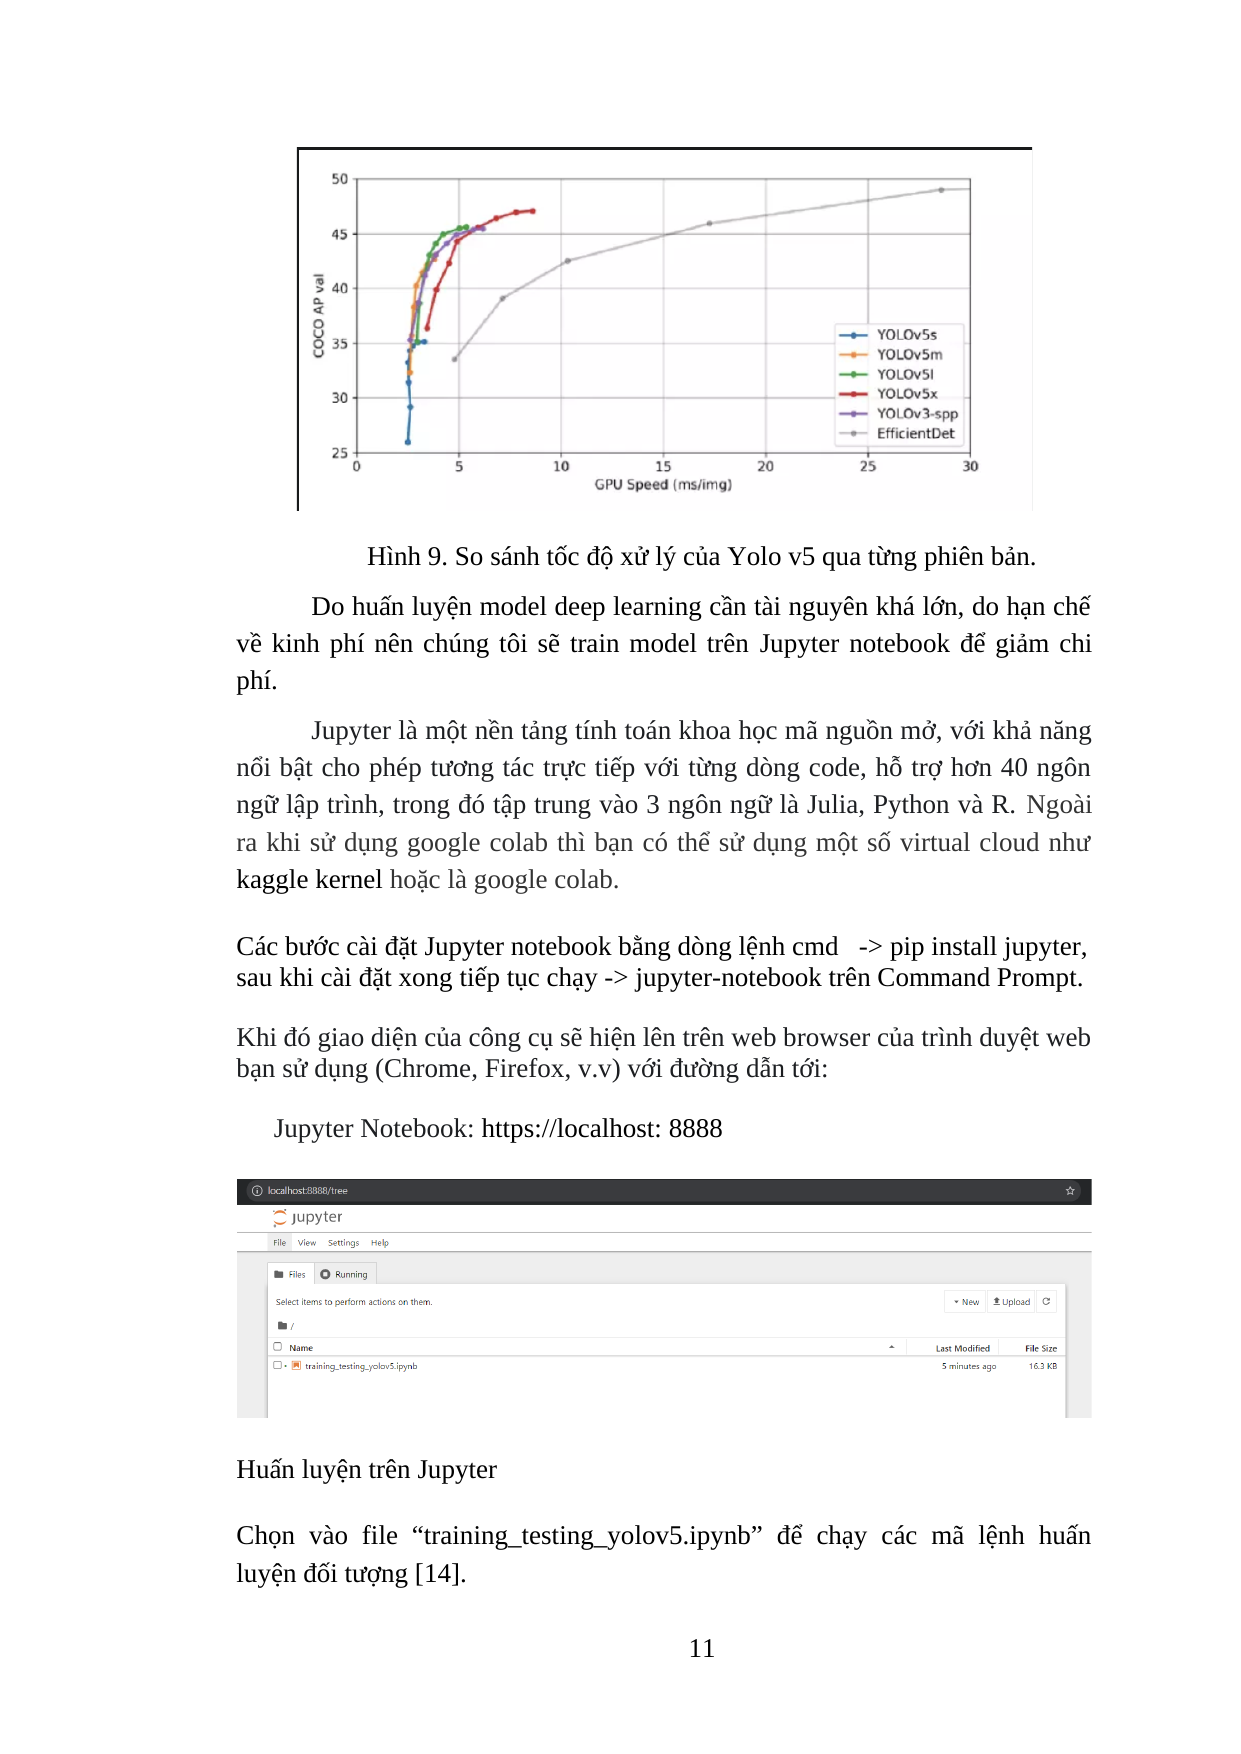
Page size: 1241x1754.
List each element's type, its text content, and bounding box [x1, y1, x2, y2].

text Các bước cài đặt Jupyter notebook bằng dòng lệnh cmd -> pip install jupyter, sau khi cài đặt xong tiếp tục chạy -> jupyter-notebook trên Command Prompt. [236, 930, 1092, 992]
text Huấn luyện trên Jupyter [236, 1453, 1092, 1484]
picture [296, 147, 1033, 511]
text Chọn vào file “training_testing_yolov5.ipynb” để chạy các mã lệnh huấn luyện đối tượng [14]. [236, 1519, 1092, 1588]
text Do huấn luyện model deep learning cần tài nguyên khá lớn, do hạn chế về kinh phí nên chúng tôi sẽ train model trên Jupyter notebook để giảm chi phí. [236, 590, 1092, 695]
text Jupyter là một nền tảng tính toán khoa học mã nguồn mở, với khả năng nổi bật cho phép tương tác trực tiếp với từng dòng code, hỗ trợ hơn 40 ngôn ngữ lập trình, trong đó tập trung vào 3 ngôn ngữ là Julia, Python và R. Ngoài ra khi sử dụng google colab thì bạn có thể sử dụng một số virtual cloud như kaggle kernel hoặc là google colab. [236, 857, 1092, 894]
text Jupyter là một nền tảng tính toán khoa học mã nguồn mở, với khả năng nổi bật cho phép tương tác trực tiếp với từng dòng code, hỗ trợ hơn 40 ngôn ngữ lập trình, trong đó tập trung vào 3 ngôn ngữ là Julia, Python và R. Ngoài ra khi sử dụng google colab thì bạn có thể sử dụng một số virtual cloud như kaggle kernel hoặc là google colab. [236, 714, 1092, 826]
picture [237, 1179, 1092, 1418]
text Khi đó giao diện của công cụ sẽ hiện lên trên web browser của trình duyệt web bạn sử dụng (Chrome, Firefox, v.v) với đường dẫn tới: [236, 1021, 1092, 1083]
text Jupyter Notebook: https://localhost: 8888 [274, 1113, 1092, 1144]
text Hình 9. So sánh tốc độ xử lý của Yolo v5 qua từng phiên bản. [236, 540, 1092, 571]
